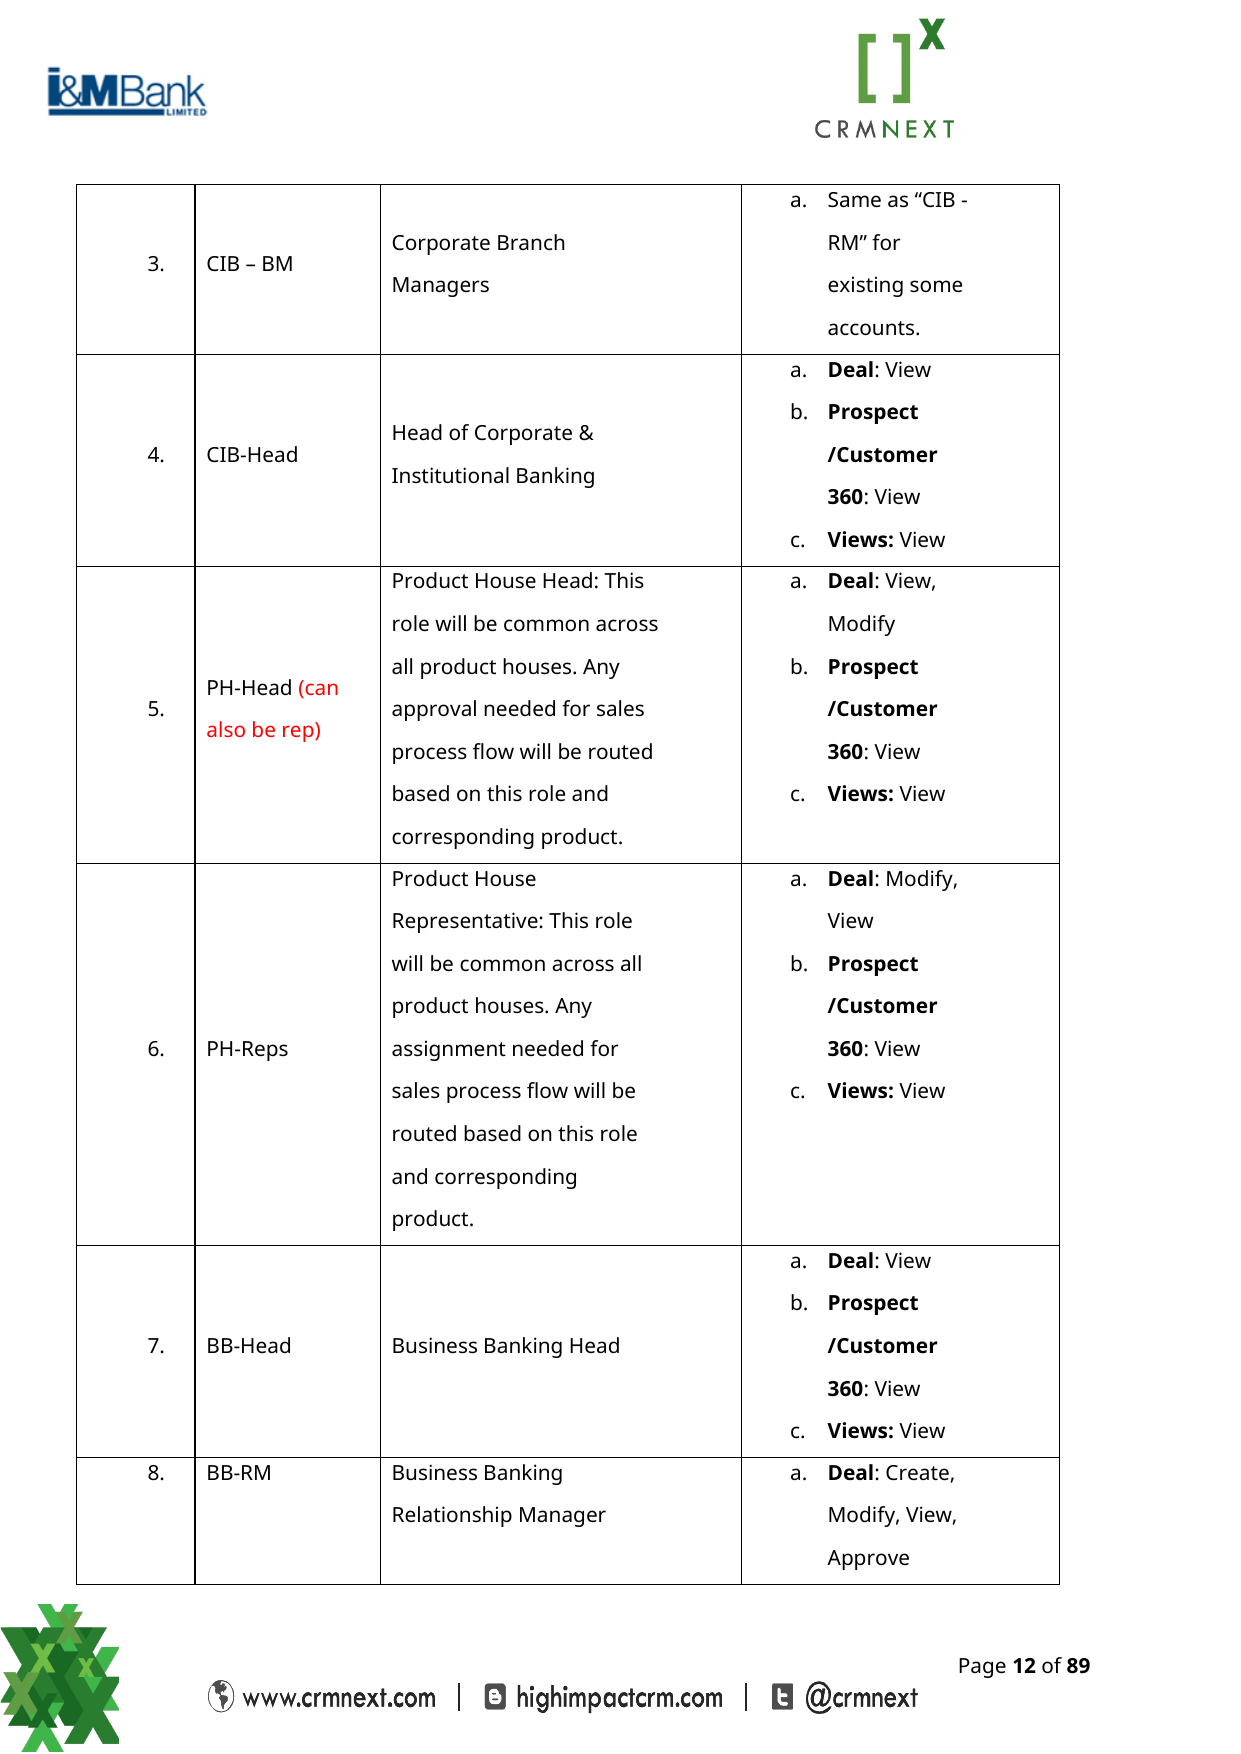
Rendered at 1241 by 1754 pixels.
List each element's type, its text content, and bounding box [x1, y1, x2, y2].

table_cell Head of Corporate & Institutional Banking [381, 355, 741, 566]
table_cell Business Banking Relationship Manager [381, 1458, 741, 1583]
table_cell CIB – BM [196, 185, 380, 354]
table_cell Product House Representative: This role will be common across all product houses. Any assignment needed for sales process flow will be routed based on this role and corresponding product. [381, 864, 741, 1245]
table_cell Deal: Modify, View Prospect /Customer 360: View Views: View [742, 864, 1059, 1245]
table_cell BB-Head [196, 1246, 380, 1457]
table_cell Business Banking Head [381, 1246, 741, 1457]
picture [35, 0, 220, 185]
table_cell [77, 1458, 194, 1583]
table_cell BB-RM [196, 1458, 380, 1583]
table_cell Corporate Branch Managers [381, 185, 741, 354]
table_cell CIB-Head [196, 355, 380, 566]
table_cell [77, 567, 194, 863]
table_cell [77, 185, 194, 354]
table_cell [77, 1246, 194, 1457]
table_cell [77, 355, 194, 566]
picture [0, 1604, 119, 1751]
table_cell Same as “CIB - RM” for existing some accounts. [742, 185, 1059, 354]
table_cell PH-Reps [196, 864, 380, 1245]
table_cell Deal: View Prospect /Customer 360: View Views: View [742, 355, 1059, 566]
table_cell Deal: View Prospect /Customer 360: View Views: View [742, 1246, 1059, 1457]
table_cell Deal: View, Modify Prospect /Customer 360: View Views: View [742, 567, 1059, 863]
table_cell PH-Head (can also be rep) [196, 567, 380, 863]
table_cell Product House Head: This role will be common across all product houses. Any approval needed for sales process flow will be routed based on this role and corresponding product. [381, 567, 741, 863]
table_cell Deal: Create, Modify, View, Approve Prospect /Customer 360: Create, Modify, View Views: View [742, 1458, 1059, 1583]
picture [805, 0, 963, 157]
table_cell [77, 864, 194, 1245]
